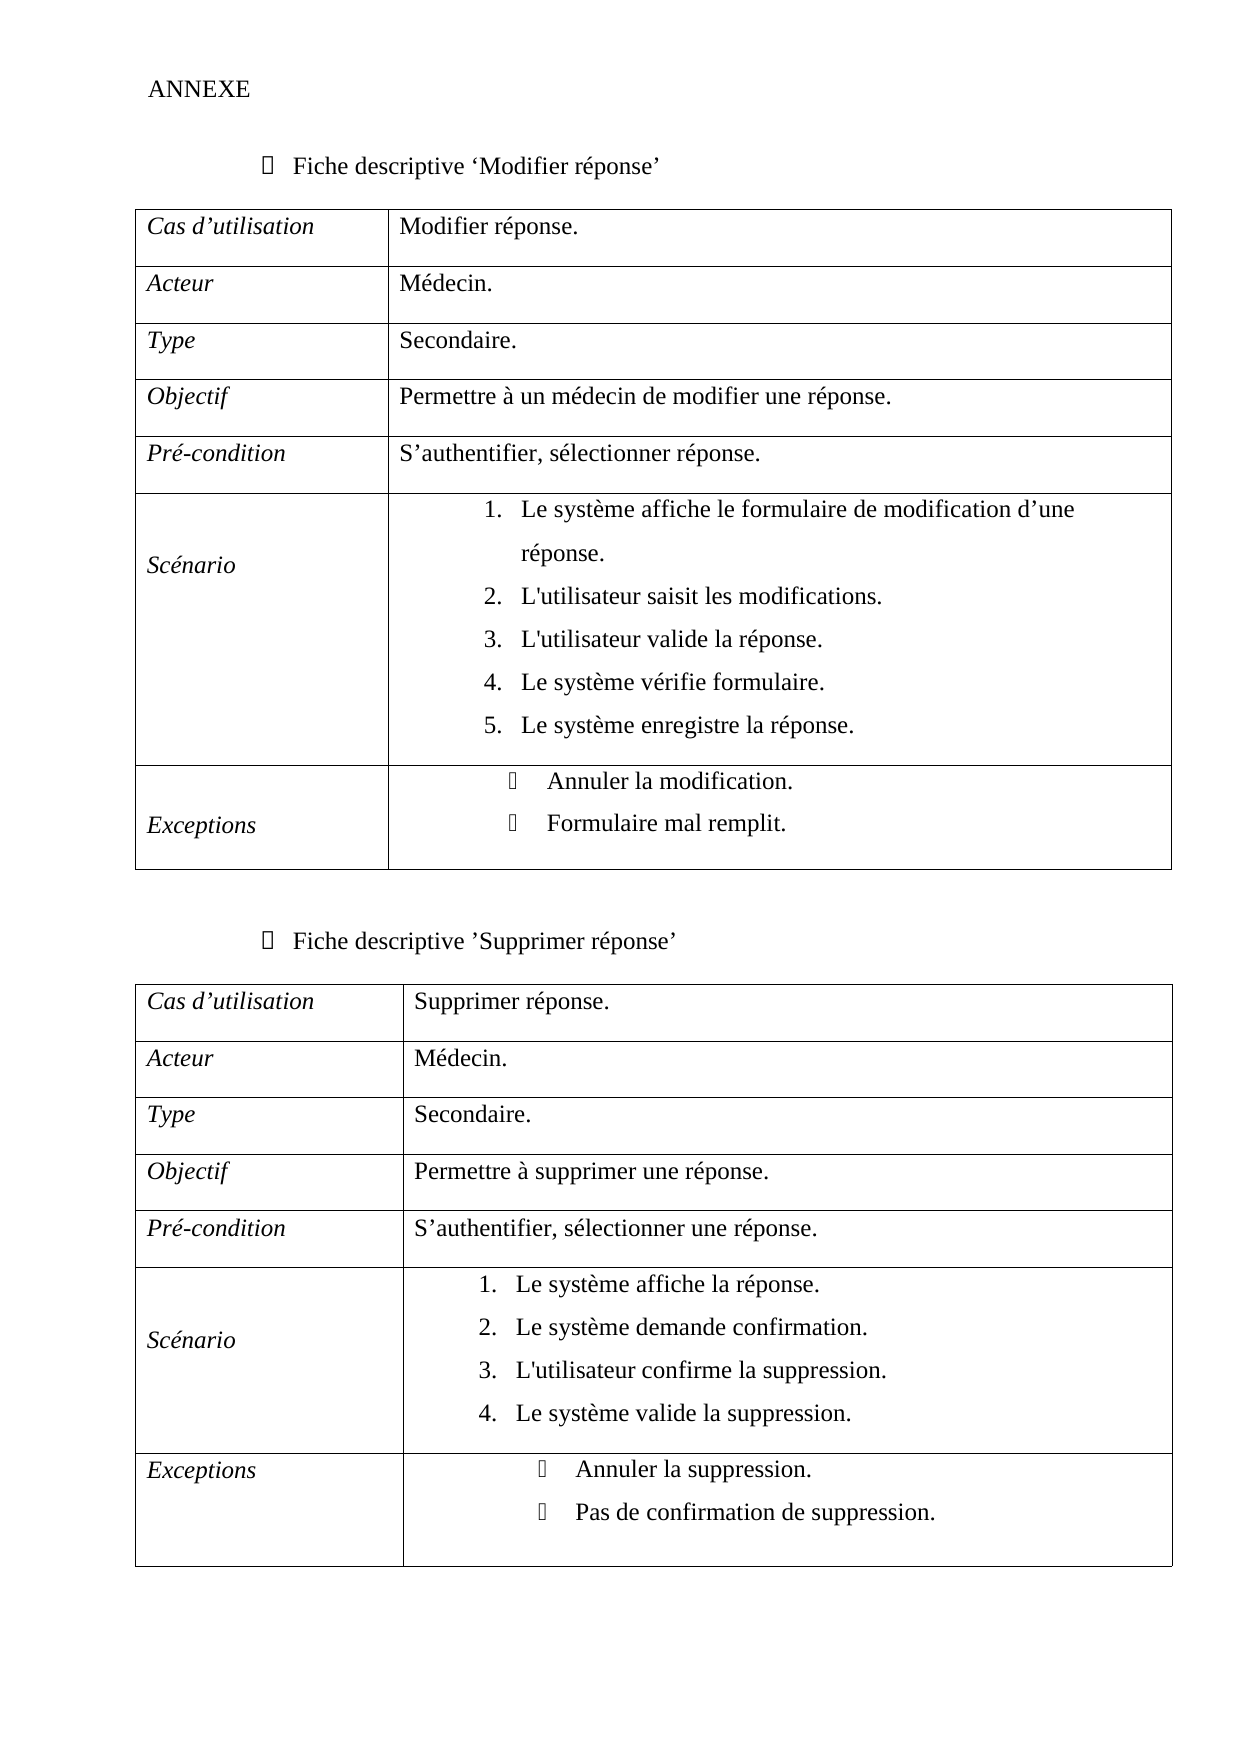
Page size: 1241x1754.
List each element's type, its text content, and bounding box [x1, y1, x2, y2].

table_cell Permettre à supprimer une réponse. [404, 1155, 1172, 1210]
table_cell Secondaire. [389, 324, 1171, 379]
table_cell Acteur [136, 1042, 403, 1097]
table_cell Acteur [136, 267, 388, 323]
table_cell  Annuler la modification.  Formulaire mal remplit. [389, 766, 1171, 869]
table_cell Permettre à un médecin de modifier une réponse. [389, 380, 1171, 436]
table_cell Objectif [136, 1155, 403, 1210]
table_cell Type [136, 324, 388, 379]
table_cell Médecin. [404, 1042, 1172, 1097]
text Fiche descriptive ’Supprimer réponse’ [260, 923, 1175, 957]
table_cell S’authentifier, sélectionner une réponse. [404, 1211, 1172, 1267]
table_header Cas d’utilisation [136, 985, 403, 1041]
table_header Modifier réponse. [389, 210, 1171, 266]
table_cell Médecin. [389, 267, 1171, 323]
table_cell Secondaire. [404, 1098, 1172, 1154]
text Fiche descriptive ‘Modifier réponse’ [260, 148, 1175, 182]
table_cell Exceptions [136, 766, 388, 869]
table_cell 1. Le système affiche le formulaire de modification d’une réponse. 2. L'utilisateur saisit les modifications. 3. L'utilisateur valide la réponse. 4. Le système vérifie formulaire. 5. Le système enregistre la réponse. [389, 494, 1171, 765]
table_cell Pré-condition [136, 1211, 403, 1267]
table_cell 1. Le système affiche la réponse. 2. Le système demande confirmation. 3. L'utilisateur confirme la suppression. 4. Le système valide la suppression. [404, 1268, 1172, 1453]
table_header Supprimer réponse. [404, 985, 1172, 1041]
table_cell Type [136, 1098, 403, 1154]
table_header Cas d’utilisation [136, 210, 388, 266]
table_cell Scénario [136, 1268, 403, 1453]
table_cell Scénario [136, 494, 388, 765]
table_cell  Annuler la suppression.  Pas de confirmation de suppression. [404, 1454, 1172, 1566]
table_cell Objectif [136, 380, 388, 436]
table_cell S’authentifier, sélectionner réponse. [389, 437, 1171, 492]
table_cell Pré-condition [136, 437, 388, 492]
text ANNEXE [148, 74, 1175, 103]
table_cell Exceptions [136, 1454, 403, 1566]
